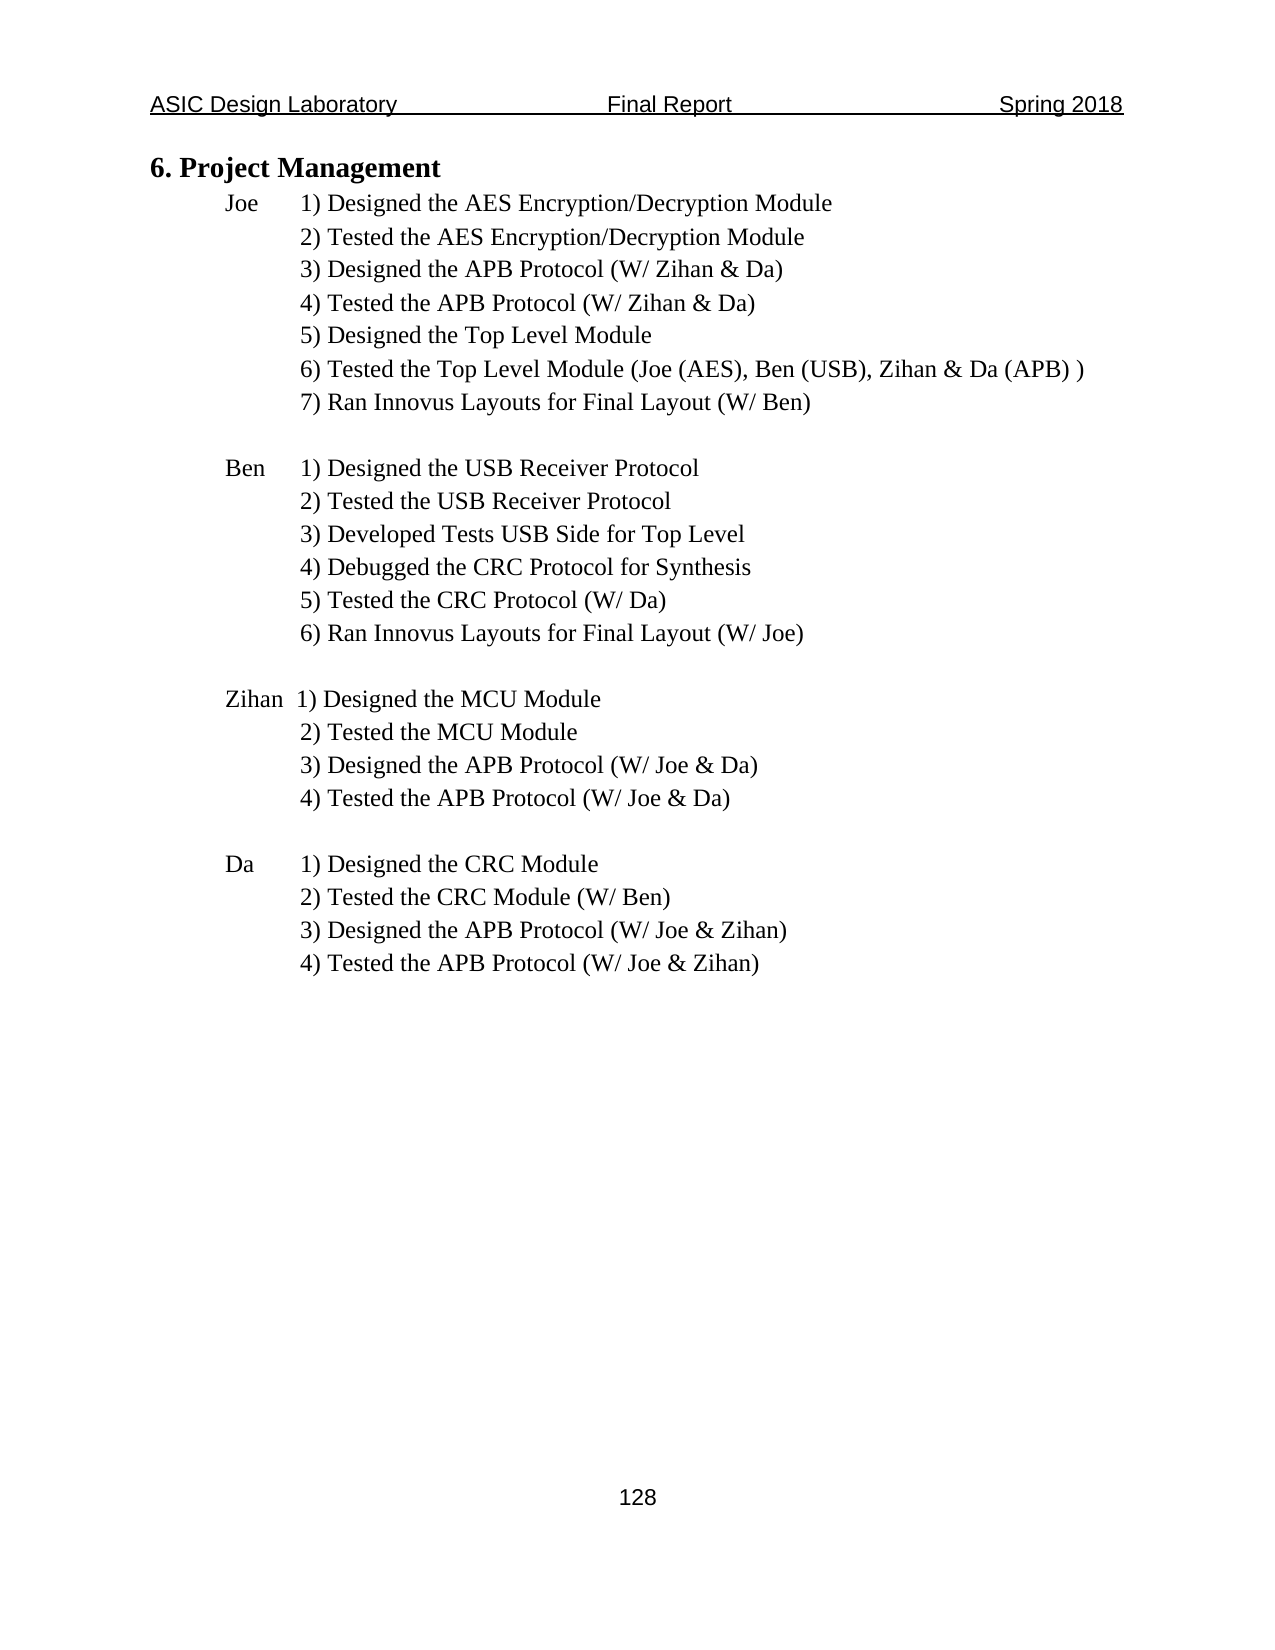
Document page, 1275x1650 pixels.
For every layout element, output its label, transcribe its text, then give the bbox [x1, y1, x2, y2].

text Da 1) Designed the CRC Module [150, 849, 1125, 878]
text 4) Tested the APB Protocol (W/ Joe & Da) [150, 783, 1125, 812]
text Ben 1) Designed the USB Receiver Protocol [150, 453, 1125, 481]
text 2) Tested the USB Receiver Protocol [150, 486, 1125, 514]
text 2) Tested the CRC Module (W/ Ben) [225, 882, 1125, 911]
text 3) Designed the APB Protocol (W/ Joe & Zihan) [225, 915, 1125, 944]
text Zihan 1) Designed the MCU Module [150, 684, 1125, 713]
text 2) Tested the AES Encryption/Decryption Module [225, 222, 1125, 250]
text 6) Ran Innovus Layouts for Final Layout (W/ Joe) [225, 618, 1125, 647]
text 6) Tested the Top Level Module (Joe (AES), Ben (USB), Zihan & Da (APB) ) [150, 354, 1125, 382]
text 4) Debugged the CRC Protocol for Synthesis [150, 552, 1125, 581]
text 3) Designed the APB Protocol (W/ Zihan & Da) [225, 254, 1125, 283]
text 5) Tested the CRC Protocol (W/ Da) [150, 585, 1125, 613]
text 3) Designed the APB Protocol (W/ Joe & Da) [150, 750, 1125, 779]
text 4) Tested the APB Protocol (W/ Joe & Zihan) [225, 948, 1125, 977]
text 3) Developed Tests USB Side for Top Level [150, 519, 1125, 547]
text 5) Designed the Top Level Module [150, 321, 1125, 349]
text 2) Tested the MCU Module [150, 717, 1125, 746]
text 4) Tested the APB Protocol (W/ Zihan & Da) [225, 288, 1125, 316]
text Joe 1) Designed the AES Encryption/Decryption Module [150, 188, 1125, 217]
text 6. Project Management [150, 150, 1125, 183]
text 7) Ran Innovus Layouts for Final Layout (W/ Ben) [150, 387, 1125, 415]
